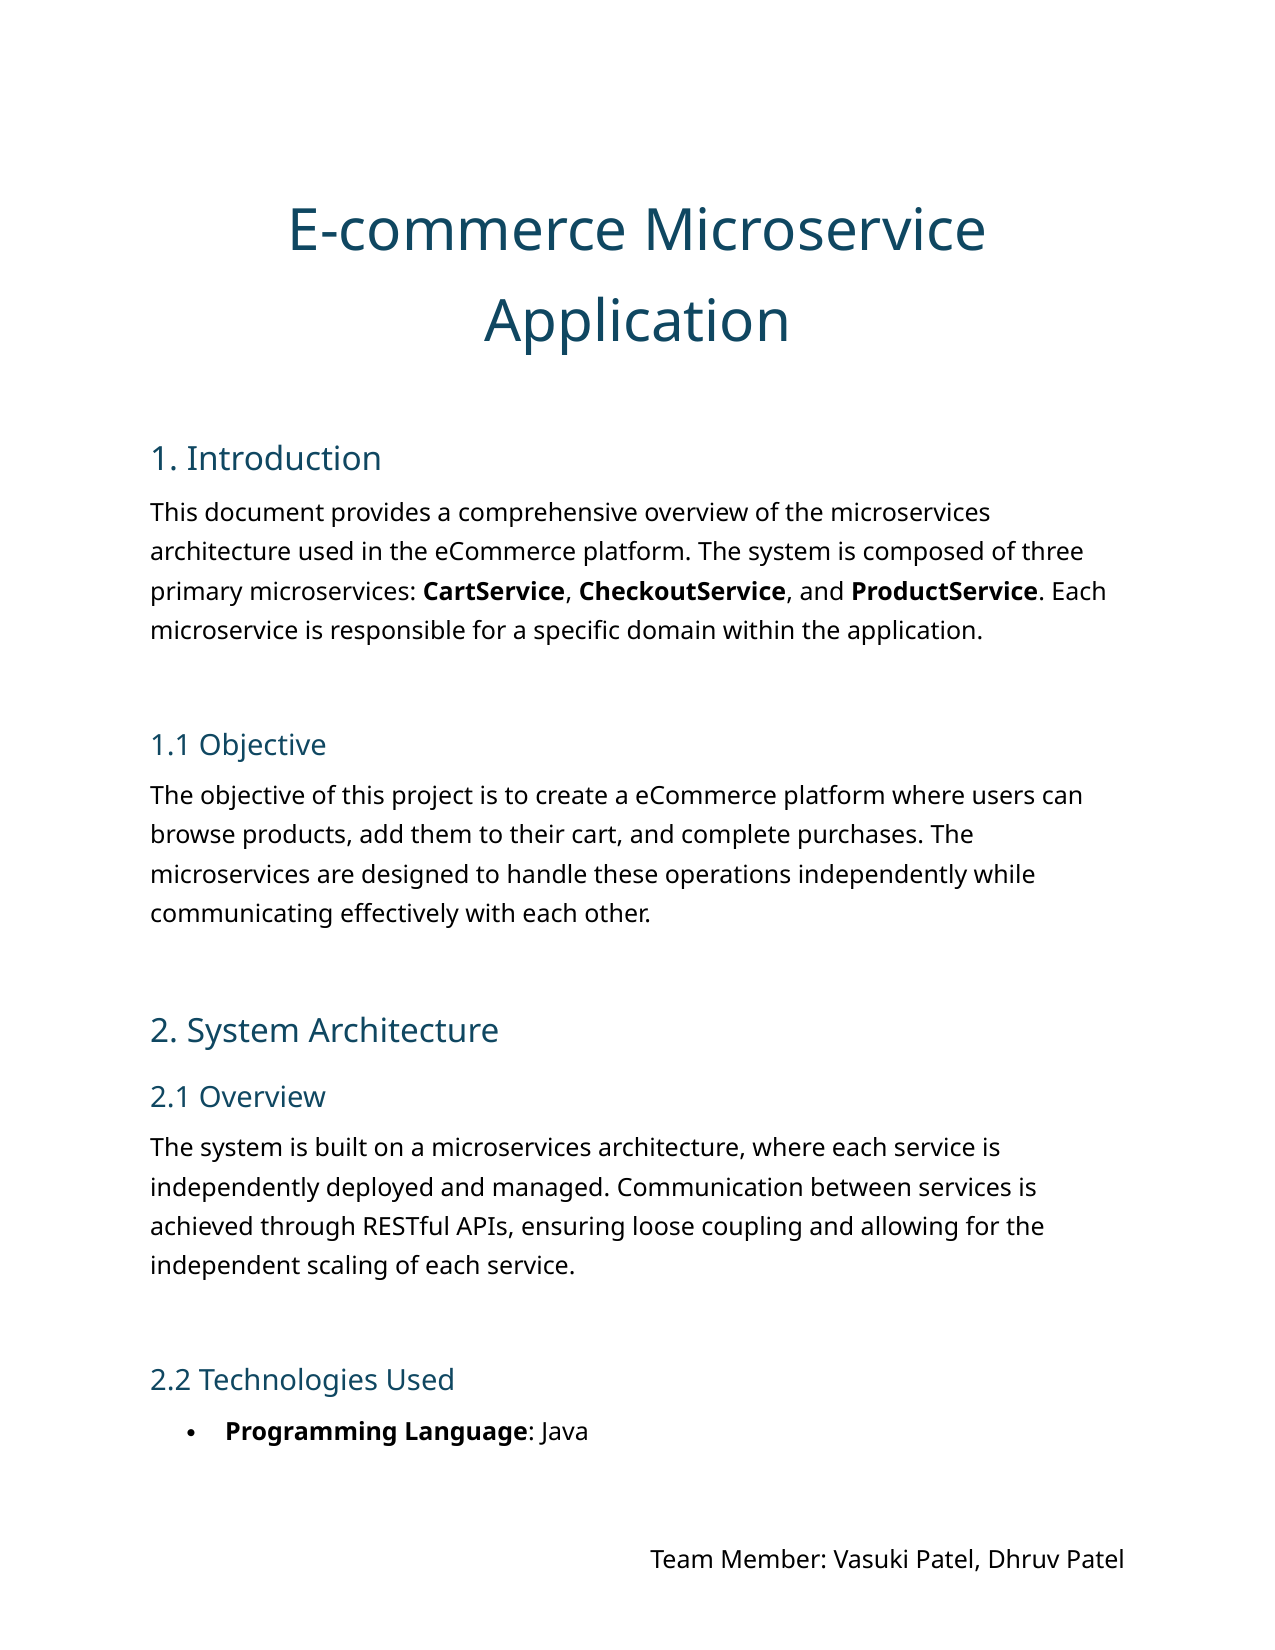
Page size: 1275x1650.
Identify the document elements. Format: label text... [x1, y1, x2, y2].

subtitle 2.2 Technologies Used [150, 1359, 1125, 1399]
subtitle 1. Introduction [150, 434, 1125, 480]
list Programming Language: Java [187, 1413, 1125, 1447]
text The objective of this project is to create a eCommerce platform where users can browse products, add them to their cart, and complete purchases. The microservices are designed to handle these operations independently while communicating effectively with each other. [150, 778, 1125, 929]
subtitle 2.1 Overview [150, 1076, 1125, 1116]
subtitle 1.1 Objective [150, 724, 1125, 764]
text The system is built on a microservices architecture, where each service is independently deployed and managed. Communication between services is achieved through RESTful APIs, ensuring loose coupling and allowing for the independent scaling of each service. [150, 1130, 1125, 1282]
subtitle E-commerce Microservice Application [150, 187, 1125, 358]
subtitle 2. System Architecture [150, 1007, 1125, 1053]
text This document provides a comprehensive overview of the microservices architecture used in the eCommerce platform. The system is composed of three primary microservices: CartService, CheckoutService, and ProductService. Each microservice is responsible for a specific domain within the application. [150, 495, 1125, 646]
